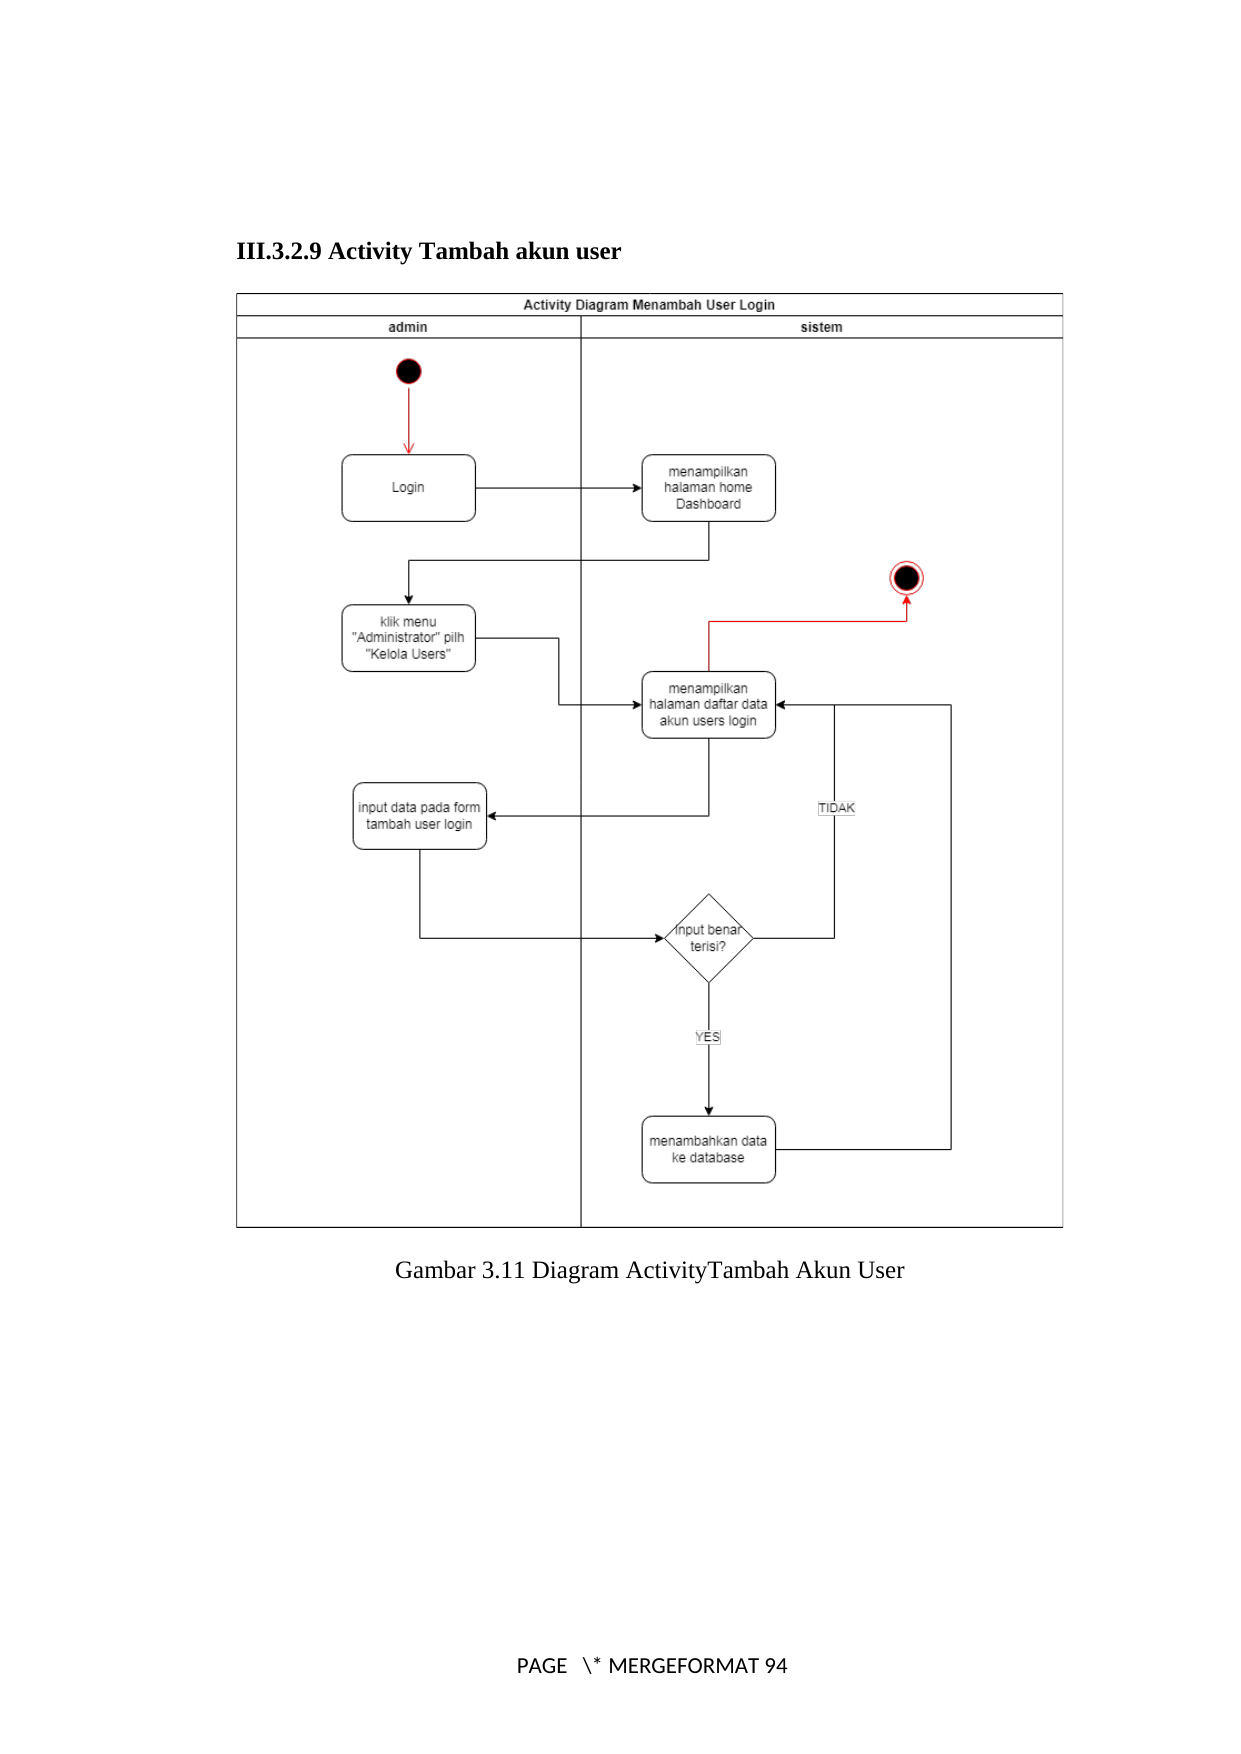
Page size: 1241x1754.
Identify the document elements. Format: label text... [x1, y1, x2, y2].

subtitle Activity Tambah akun user [236, 236, 1063, 265]
picture [236, 293, 1064, 1228]
text Gambar 3.11 Diagram ActivityTambah Akun User [236, 1255, 1063, 1284]
